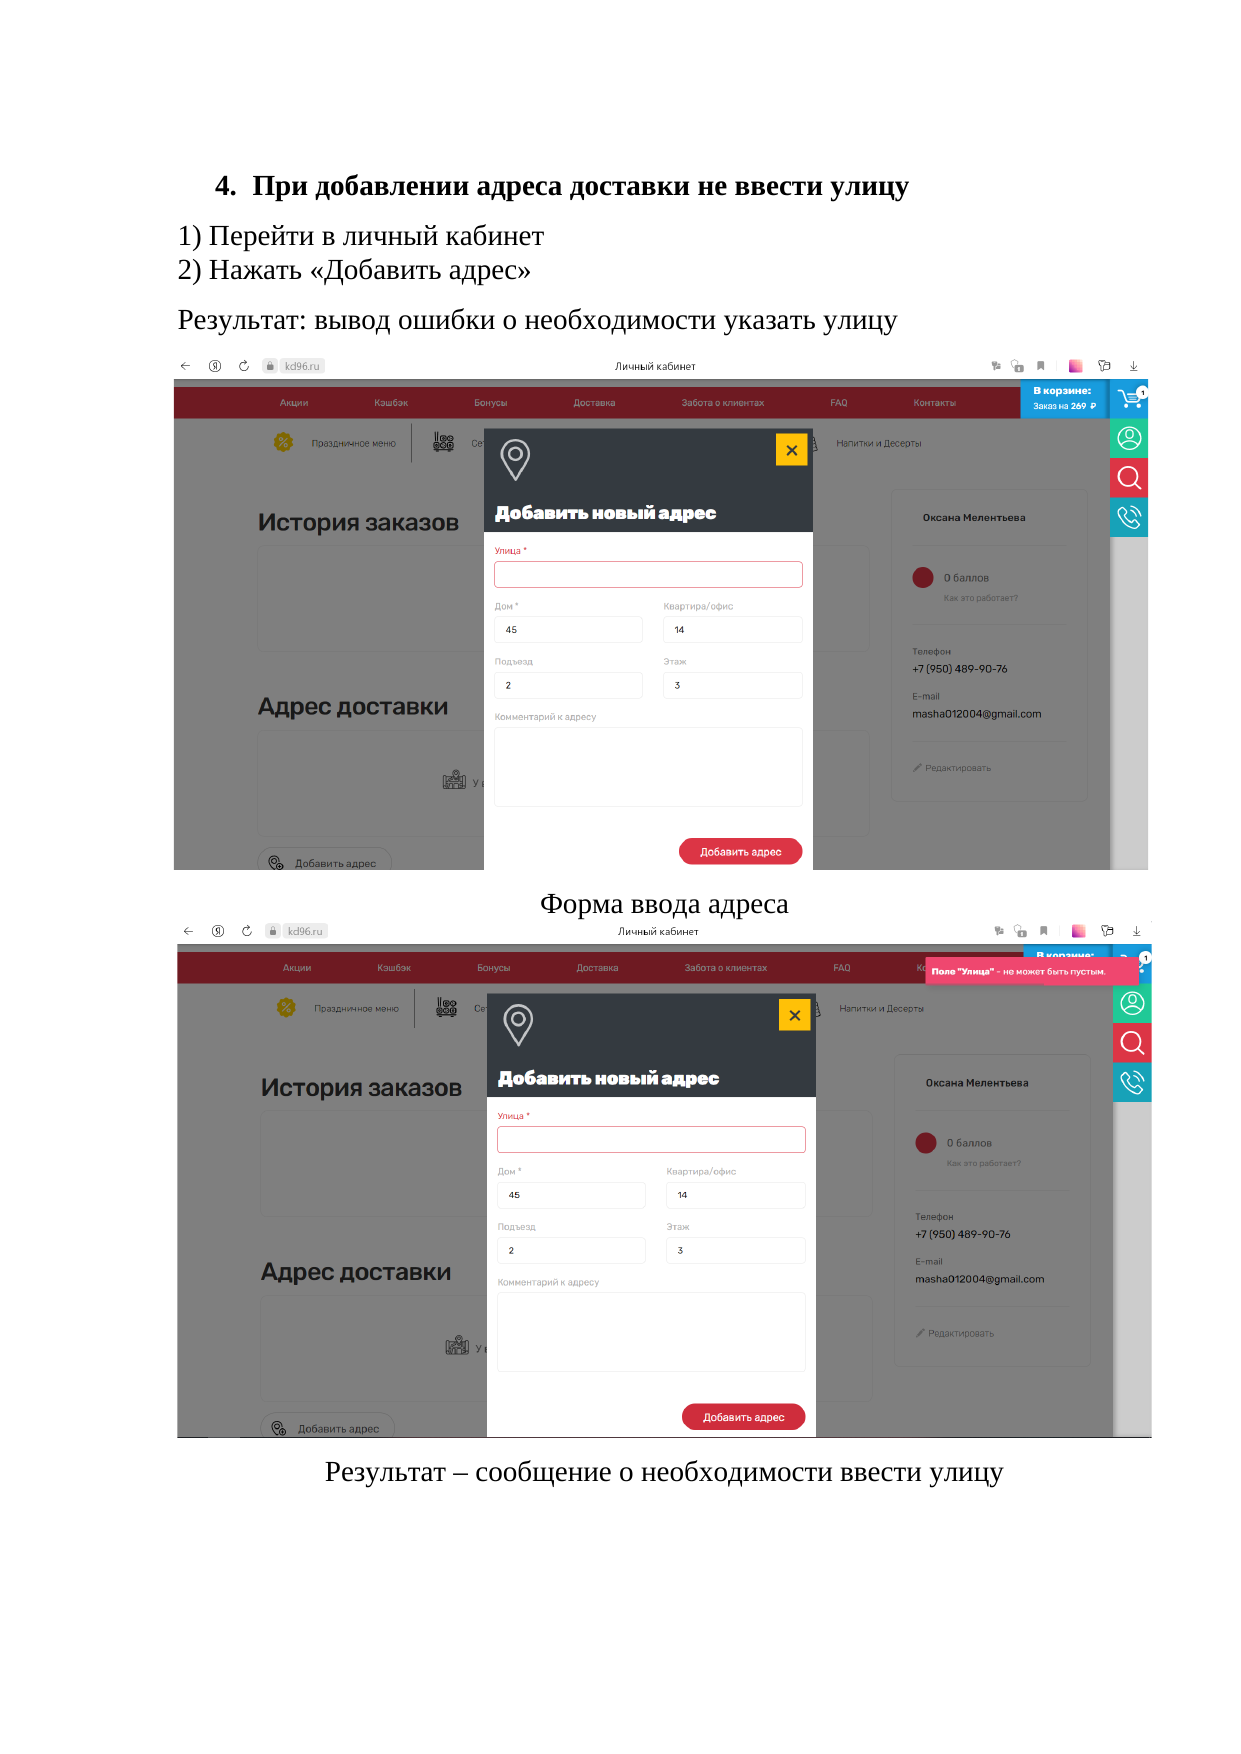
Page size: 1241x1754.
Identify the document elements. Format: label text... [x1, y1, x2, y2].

text 1) Перейти в личный кабинет [177, 218, 1152, 252]
text Результат – сообщение о необходимости ввести улицу [177, 1438, 1152, 1488]
list При добавлении адреса доставки не ввести улицу [215, 168, 1152, 202]
picture [173, 358, 1149, 870]
picture [177, 921, 1152, 1438]
text 2) Нажать «Добавить адрес» [177, 252, 1152, 286]
text Результат: вывод ошибки о необходимости указать улицу [177, 302, 1152, 336]
